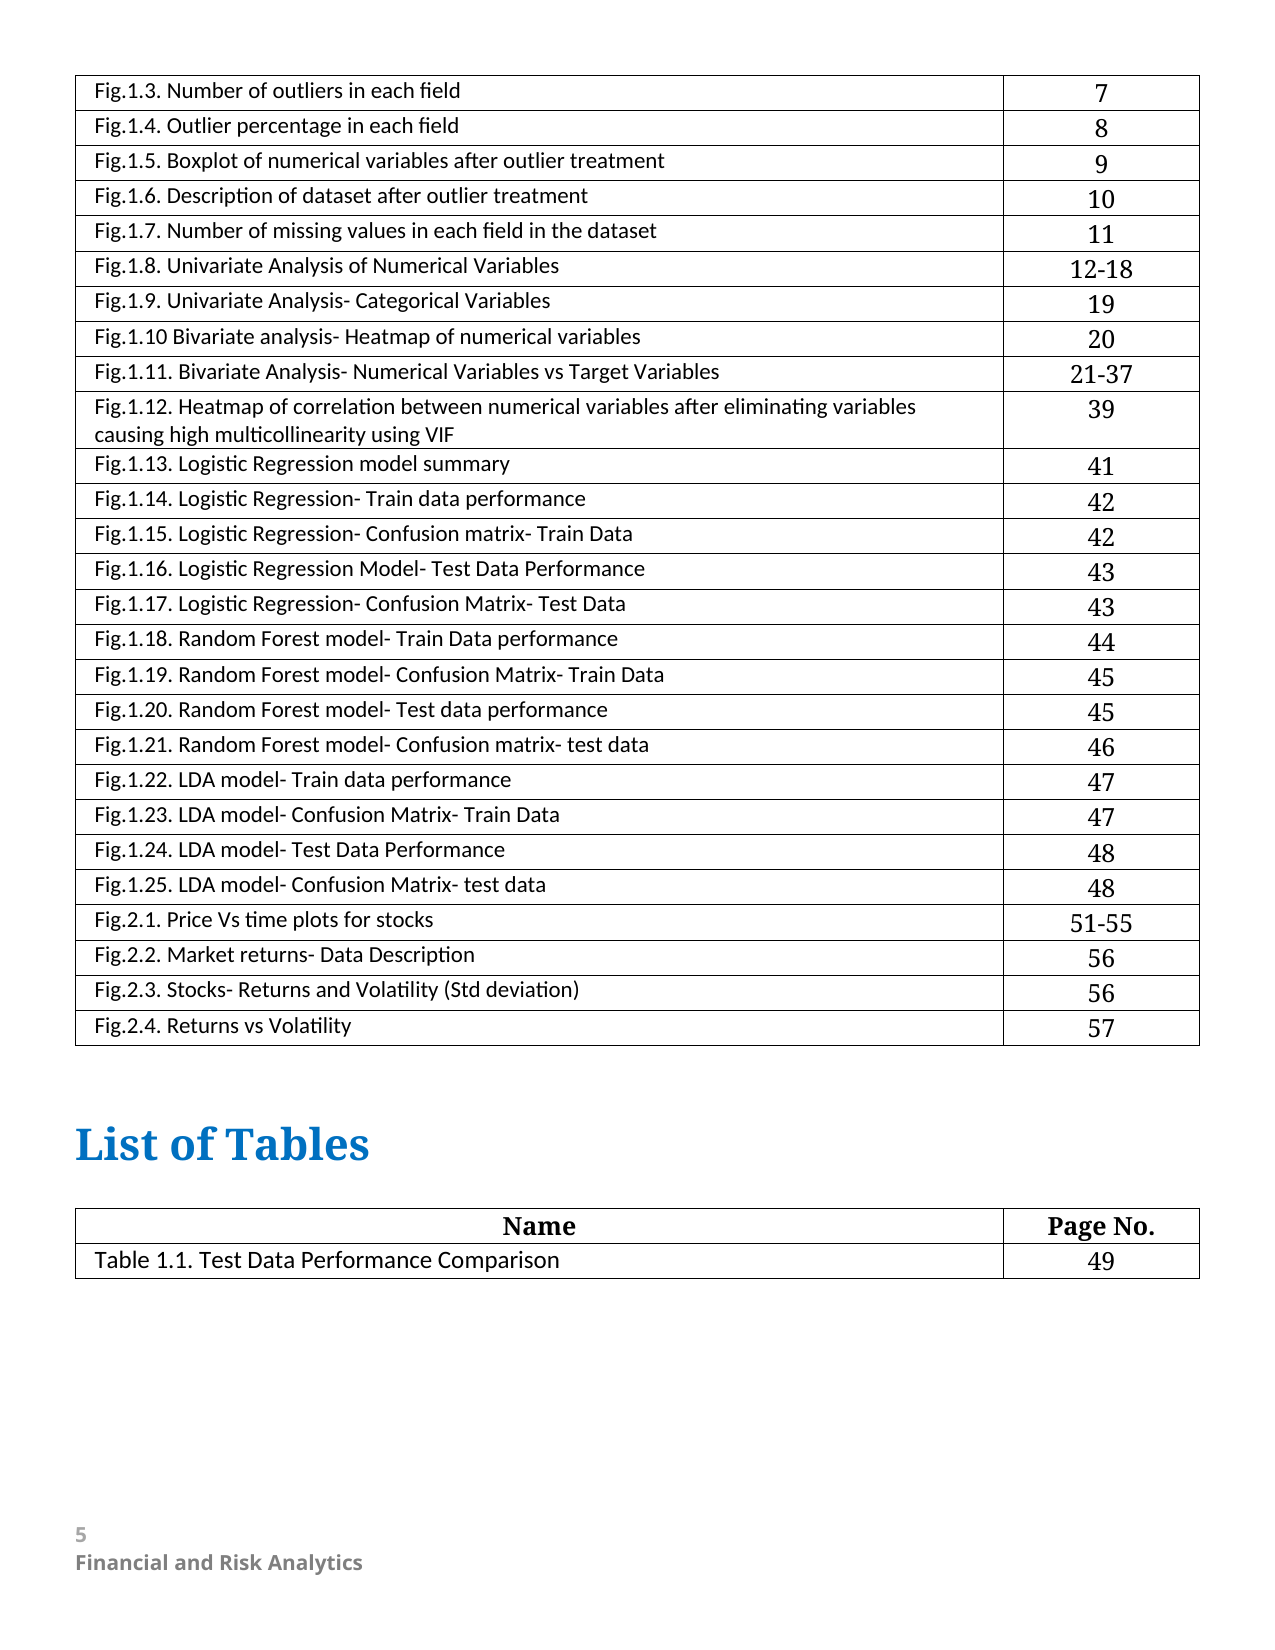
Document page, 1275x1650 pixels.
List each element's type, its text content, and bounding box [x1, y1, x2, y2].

table_cell 42 [1004, 484, 1199, 518]
table_cell Fig.1.5. Boxplot of numerical variables after outlier treatment [76, 146, 1003, 180]
table_cell 45 [1004, 660, 1199, 694]
table_cell Fig.1.10 Bivariate analysis- Heatmap of numerical variables [76, 322, 1003, 356]
table_header Page No. [1004, 1209, 1199, 1243]
table_cell Table 1.1. Test Data Performance Comparison [76, 1244, 1003, 1278]
table_cell Fig.1.16. Logistic Regression Model- Test Data Performance [76, 554, 1003, 588]
table_cell 9 [1004, 146, 1199, 180]
text List of Tables [75, 1114, 1200, 1173]
table_cell Fig.1.8. Univariate Analysis of Numerical Variables [76, 252, 1003, 286]
table_cell Fig.1.18. Random Forest model- Train Data performance [76, 625, 1003, 659]
table_cell 48 [1004, 835, 1199, 869]
table_cell Fig.1.15. Logistic Regression- Confusion matrix- Train Data [76, 519, 1003, 553]
table_cell 46 [1004, 730, 1199, 764]
table_cell Fig.1.9. Univariate Analysis- Categorical Variables [76, 287, 1003, 321]
table_cell Fig.2.2. Market returns- Data Description [76, 941, 1003, 974]
table_cell 42 [1004, 519, 1199, 553]
table_cell 43 [1004, 590, 1199, 623]
table_cell 7 [1004, 76, 1199, 110]
table_cell 20 [1004, 322, 1199, 356]
table_cell 47 [1004, 800, 1199, 834]
table_cell 44 [1004, 625, 1199, 659]
table_cell Fig.1.25. LDA model- Confusion Matrix- test data [76, 870, 1003, 904]
table_cell Fig.1.21. Random Forest model- Confusion matrix- test data [76, 730, 1003, 764]
table_cell 41 [1004, 449, 1199, 483]
table_cell 11 [1004, 216, 1199, 251]
table_cell Fig.1.23. LDA model- Confusion Matrix- Train Data [76, 800, 1003, 834]
table_cell 57 [1004, 1011, 1199, 1045]
table_cell Fig.1.3. Number of outliers in each field [76, 76, 1003, 110]
table_cell Fig.1.24. LDA model- Test Data Performance [76, 835, 1003, 869]
table_cell Fig.1.17. Logistic Regression- Confusion Matrix- Test Data [76, 590, 1003, 623]
table_cell 49 [1004, 1244, 1199, 1278]
table_cell Fig.1.14. Logistic Regression- Train data performance [76, 484, 1003, 518]
table_cell 8 [1004, 111, 1199, 145]
table_cell 12-18 [1004, 252, 1199, 286]
table_cell 19 [1004, 287, 1199, 321]
table_cell Fig.1.6. Description of dataset after outlier treatment [76, 181, 1003, 215]
table_cell Fig.1.4. Outlier percentage in each field [76, 111, 1003, 145]
table_cell 56 [1004, 941, 1199, 974]
table_cell Fig.1.22. LDA model- Train data performance [76, 765, 1003, 799]
table_cell 56 [1004, 976, 1199, 1010]
table_cell 21-37 [1004, 357, 1199, 391]
table_cell Fig.1.19. Random Forest model- Confusion Matrix- Train Data [76, 660, 1003, 694]
table_cell Fig.1.13. Logistic Regression model summary [76, 449, 1003, 483]
table_cell Fig.1.20. Random Forest model- Test data performance [76, 695, 1003, 729]
table_cell 47 [1004, 765, 1199, 799]
table_cell Fig.2.3. Stocks- Returns and Volatility (Std deviation) [76, 976, 1003, 1010]
table_cell Fig.2.1. Price Vs time plots for stocks [76, 905, 1003, 939]
table_cell Fig.2.4. Returns vs Volatility [76, 1011, 1003, 1045]
table_cell 48 [1004, 870, 1199, 904]
table_header Name [76, 1209, 1003, 1243]
table_cell 10 [1004, 181, 1199, 215]
table_cell Fig.1.7. Number of missing values in each field in the dataset [76, 216, 1003, 251]
table_cell 45 [1004, 695, 1199, 729]
table_cell 43 [1004, 554, 1199, 588]
table_cell 51-55 [1004, 905, 1199, 939]
table_cell 39 [1004, 392, 1199, 448]
table_cell Fig.1.11. Bivariate Analysis- Numerical Variables vs Target Variables [76, 357, 1003, 391]
table_cell Fig.1.12. Heatmap of correlation between numerical variables after eliminating variables causing high multicollinearity using VIF [76, 392, 1003, 448]
